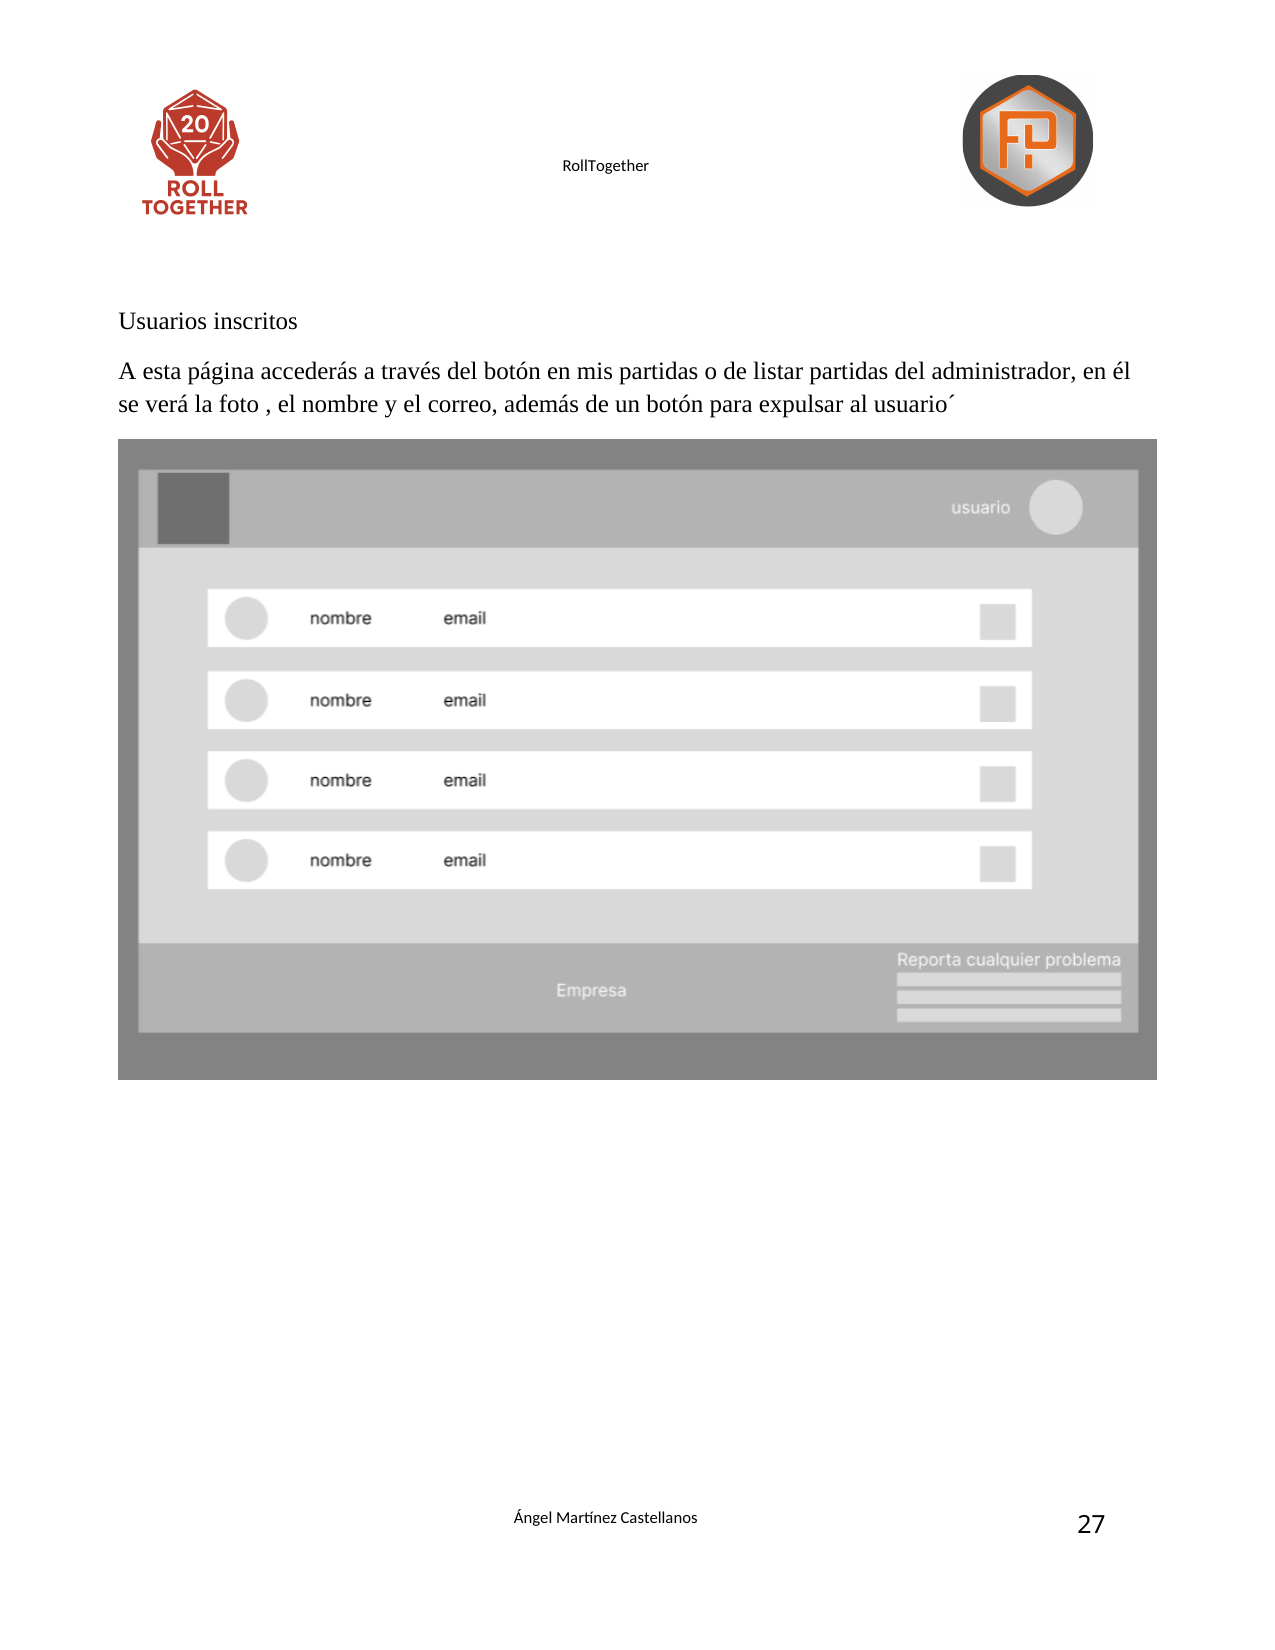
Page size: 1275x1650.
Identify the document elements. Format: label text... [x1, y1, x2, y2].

picture [118, 439, 1157, 1080]
picture [118, 75, 273, 230]
text Usuarios inscritos [118, 306, 1157, 335]
picture [962, 75, 1094, 207]
text A esta página accederás a través del botón en mis partidas o de listar partidas del administrador, en él se verá la foto , el nombre y el correo, además de un botón para expulsar al usuario´ [118, 356, 1157, 418]
